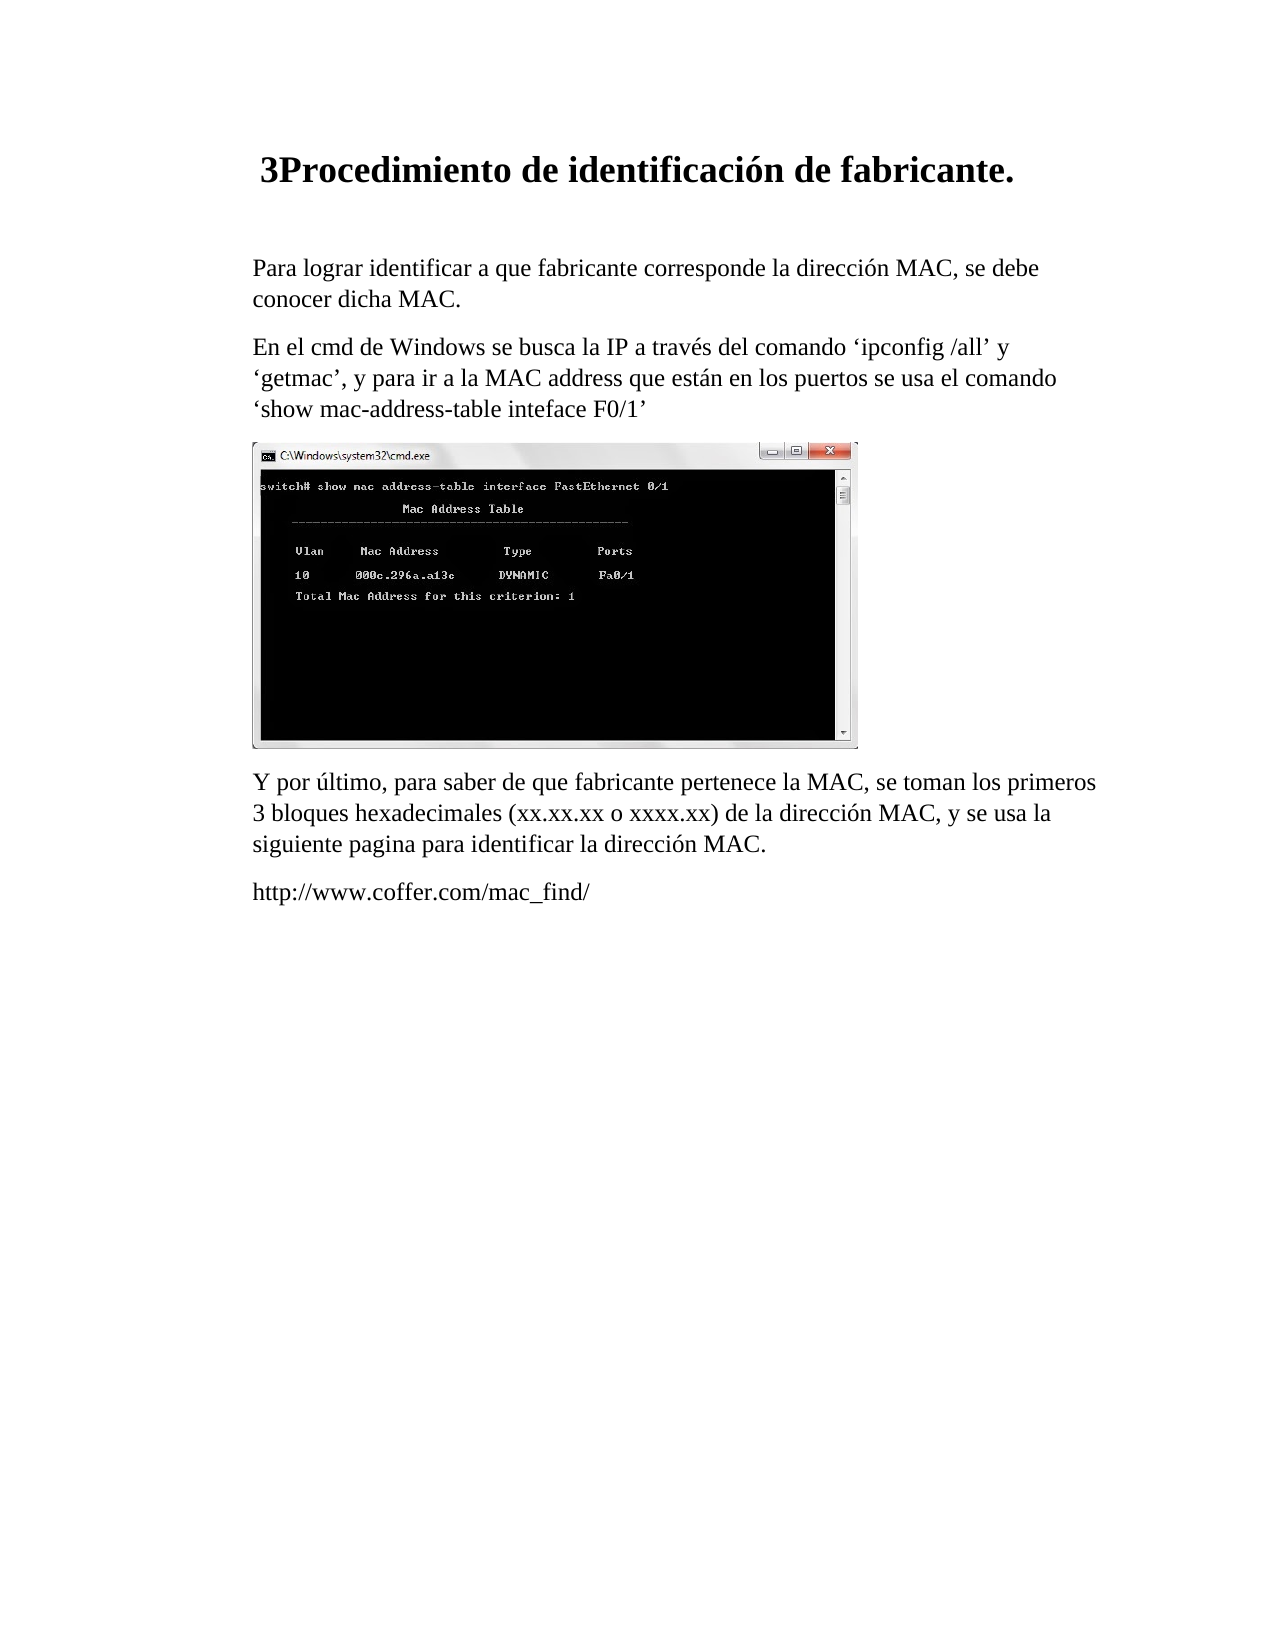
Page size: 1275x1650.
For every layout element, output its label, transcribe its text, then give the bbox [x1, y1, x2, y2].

text http://www.coffer.com/mac_find/ [252, 877, 1098, 906]
text Para lograr identificar a que fabricante corresponde la dirección MAC, se debe conocer dicha MAC. [252, 253, 1098, 313]
text Y por último, para saber de que fabricante pertenece la MAC, se toman los primeros 3 bloques hexadecimales (xx.xx.xx o xxxx.xx) de la dirección MAC, y se usa la siguiente pagina para identificar la dirección MAC. [252, 767, 1098, 858]
picture [252, 442, 858, 749]
text En el cmd de Windows se busca la IP a través del comando ‘ipconfig /all’ y ‘getmac’, y para ir a la MAC address que están en los puertos se usa el comando ‘show mac-address-table inteface F0/1’ [252, 332, 1098, 423]
subtitle 3Procedimiento de identificación de fabricante. [177, 148, 1098, 191]
